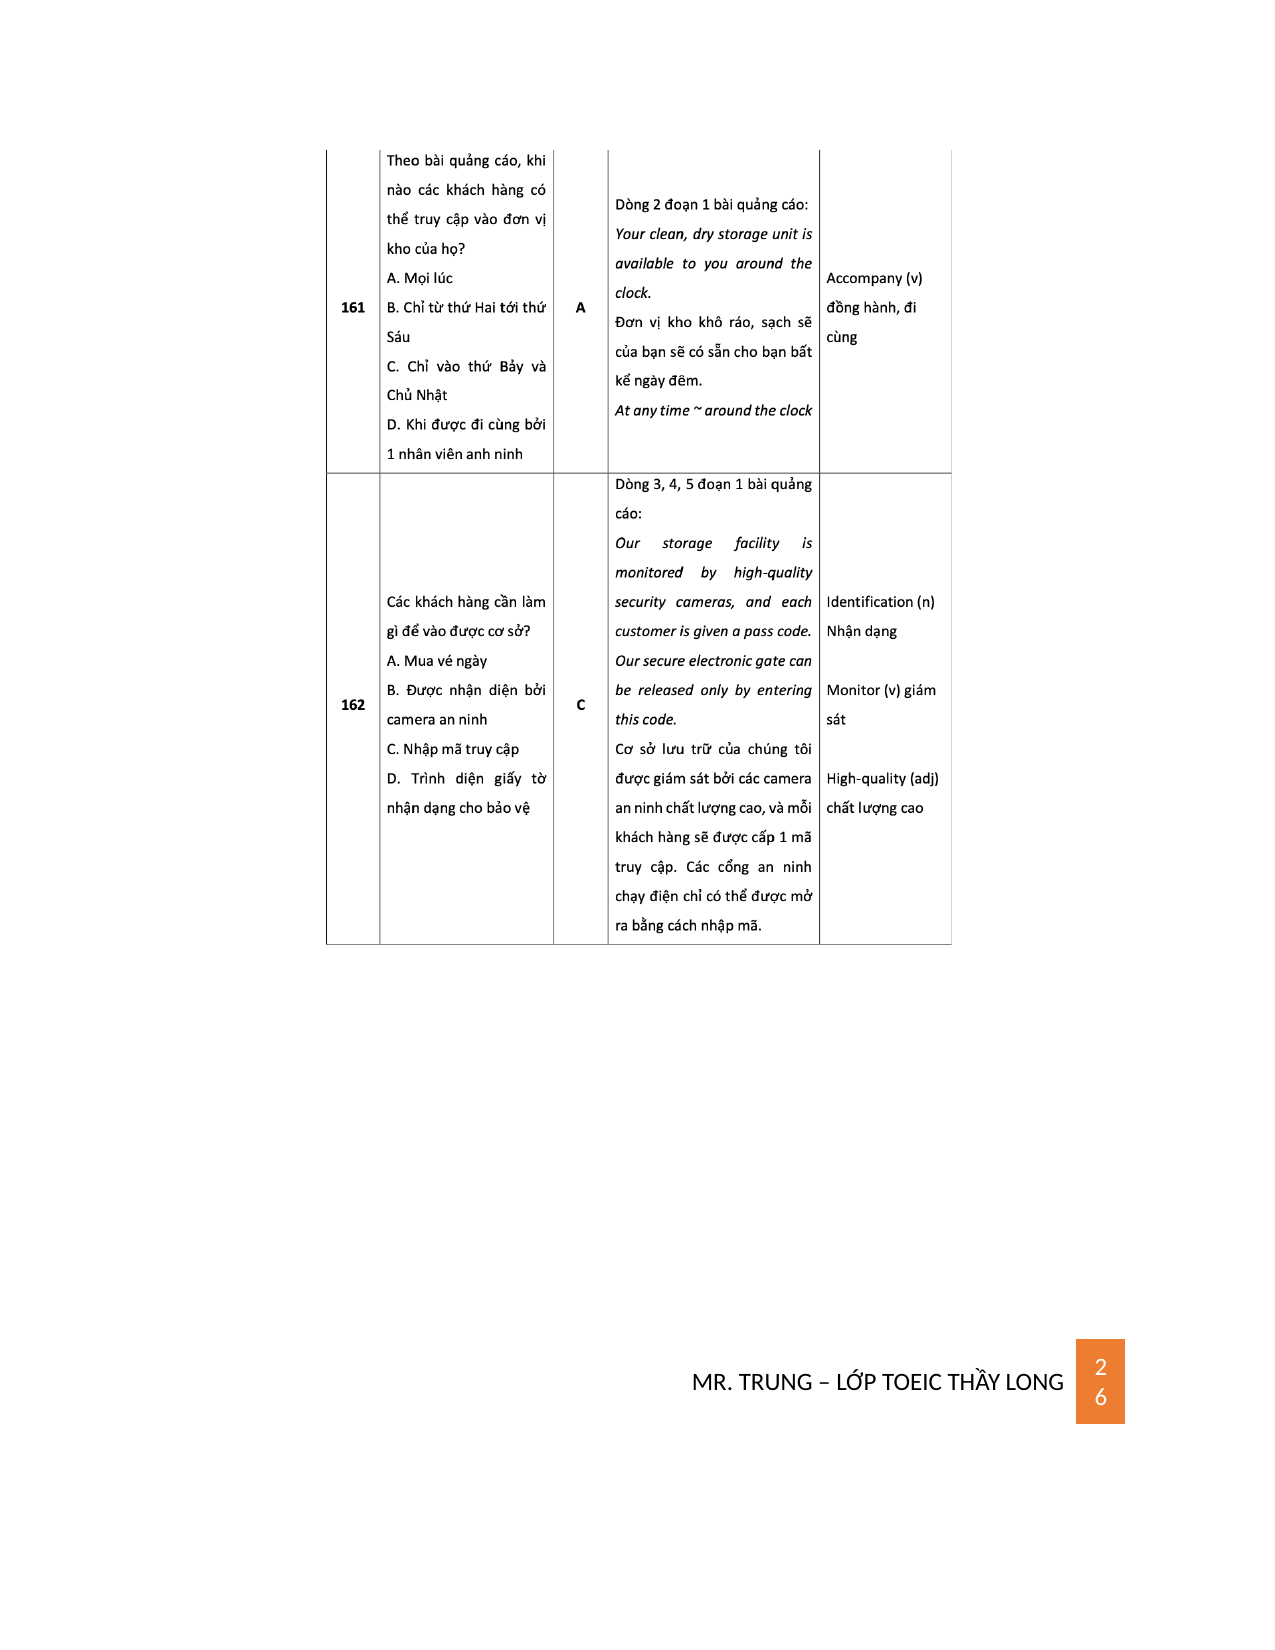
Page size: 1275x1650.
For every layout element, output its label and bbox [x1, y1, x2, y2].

picture [323, 150, 952, 945]
